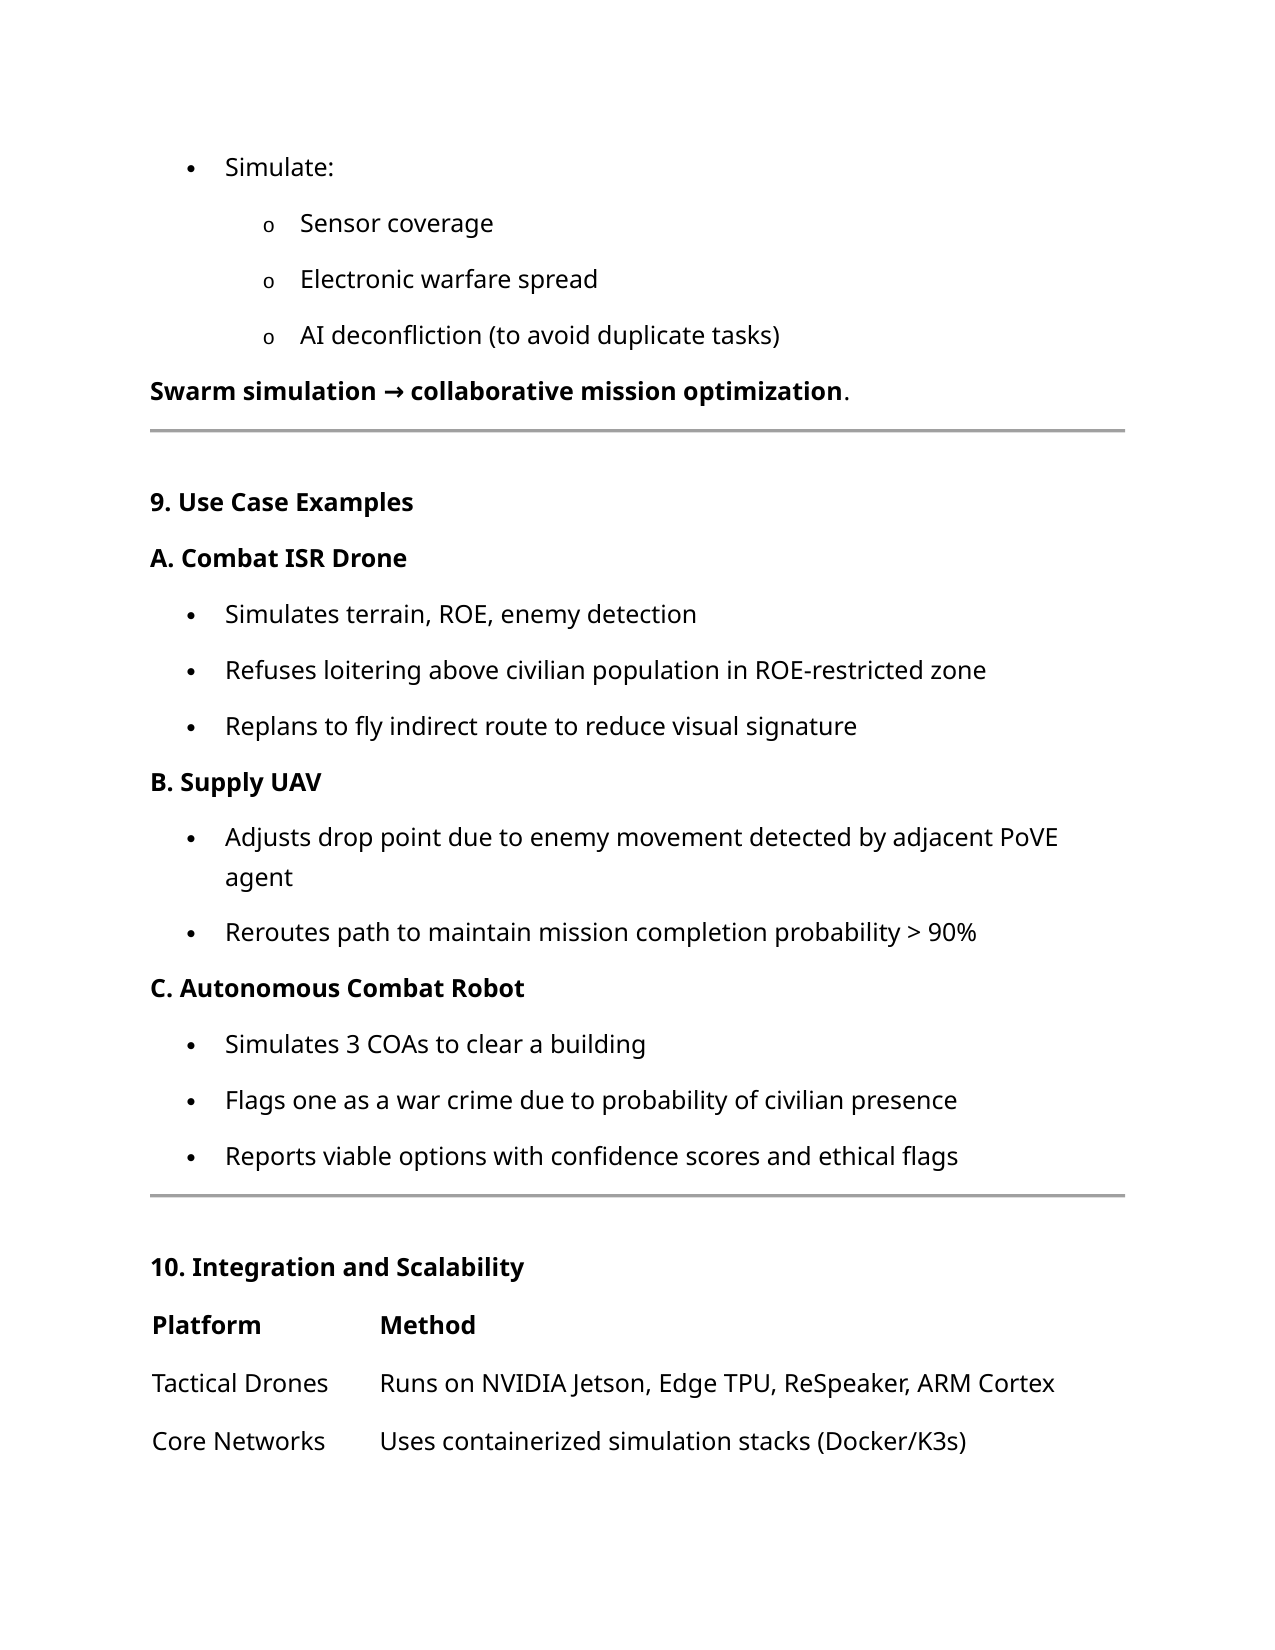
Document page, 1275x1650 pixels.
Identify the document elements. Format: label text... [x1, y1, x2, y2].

table_cell Tactical Drones [150, 1364, 378, 1422]
text C. Autonomous Combat Robot [150, 971, 1125, 1005]
text A. Combat ISR Drone [150, 541, 1125, 575]
list Flags one as a war crime due to probability of civilian presence [187, 1082, 1125, 1117]
table_cell Core Networks [150, 1422, 378, 1480]
table_cell Runs on NVIDIA Jetson, Edge TPU, ReSpeaker, ARM Cortex [378, 1364, 1062, 1422]
text B. Supply UAV [150, 764, 1125, 798]
text Swarm simulation → collaborative mission optimization. [150, 373, 1125, 407]
table_header Platform [150, 1306, 378, 1364]
list Adjusts drop point due to enemy movement detected by adjacent PoVE agent [187, 820, 1125, 893]
list Simulates 3 COAs to clear a building [187, 1027, 1125, 1061]
list Replans to fly indirect route to reduce visual signature [187, 708, 1125, 742]
list Reroutes path to maintain mission completion probability > 90% [187, 915, 1125, 949]
list Electronic warfare spread [262, 262, 1125, 296]
list Refuses loitering above civilian population in ROE-restricted zone [187, 652, 1125, 687]
list AI deconfliction (to avoid duplicate tasks) [262, 317, 1125, 352]
text 9. Use Case Examples [150, 485, 1125, 519]
list Simulate: [187, 150, 1125, 184]
list Reports viable options with confidence scores and ethical flags [187, 1138, 1125, 1172]
table_header Method [378, 1306, 1062, 1364]
text 10. Integration and Scalability [150, 1250, 1125, 1284]
table_cell Uses containerized simulation stacks (Docker/K3s) [378, 1422, 1062, 1480]
list Simulates terrain, ROE, enemy detection [187, 597, 1125, 631]
list Sensor coverage [262, 206, 1125, 240]
